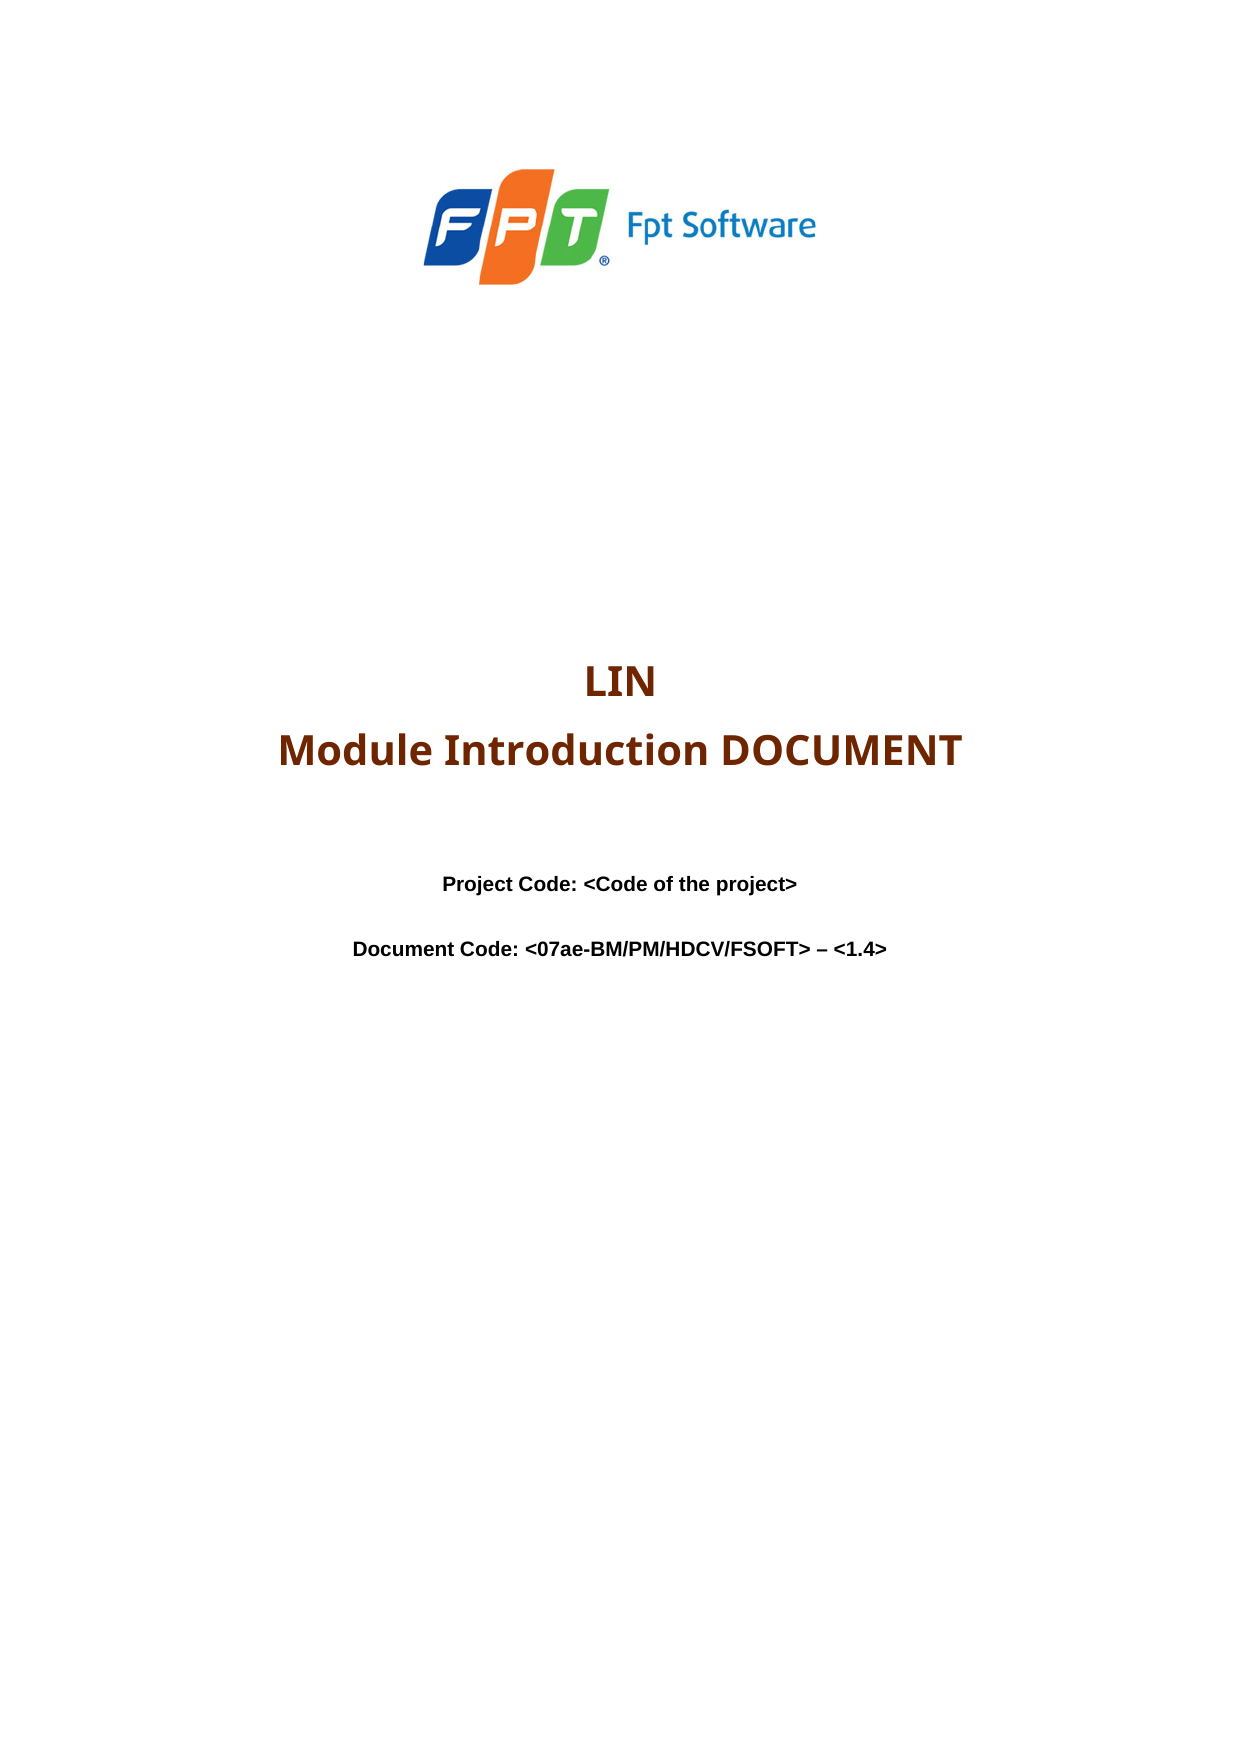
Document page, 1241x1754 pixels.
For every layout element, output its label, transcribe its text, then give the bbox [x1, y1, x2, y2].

subtitle Module Introduction DOCUMENT [150, 721, 1090, 778]
text Project Code: <Code of the project> [150, 872, 1089, 896]
subtitle LIN [150, 652, 1090, 708]
text Document Code: <07ae-BM/PM/HDCV/FSOFT> – <1.4> [150, 937, 1089, 961]
picture [423, 169, 816, 285]
